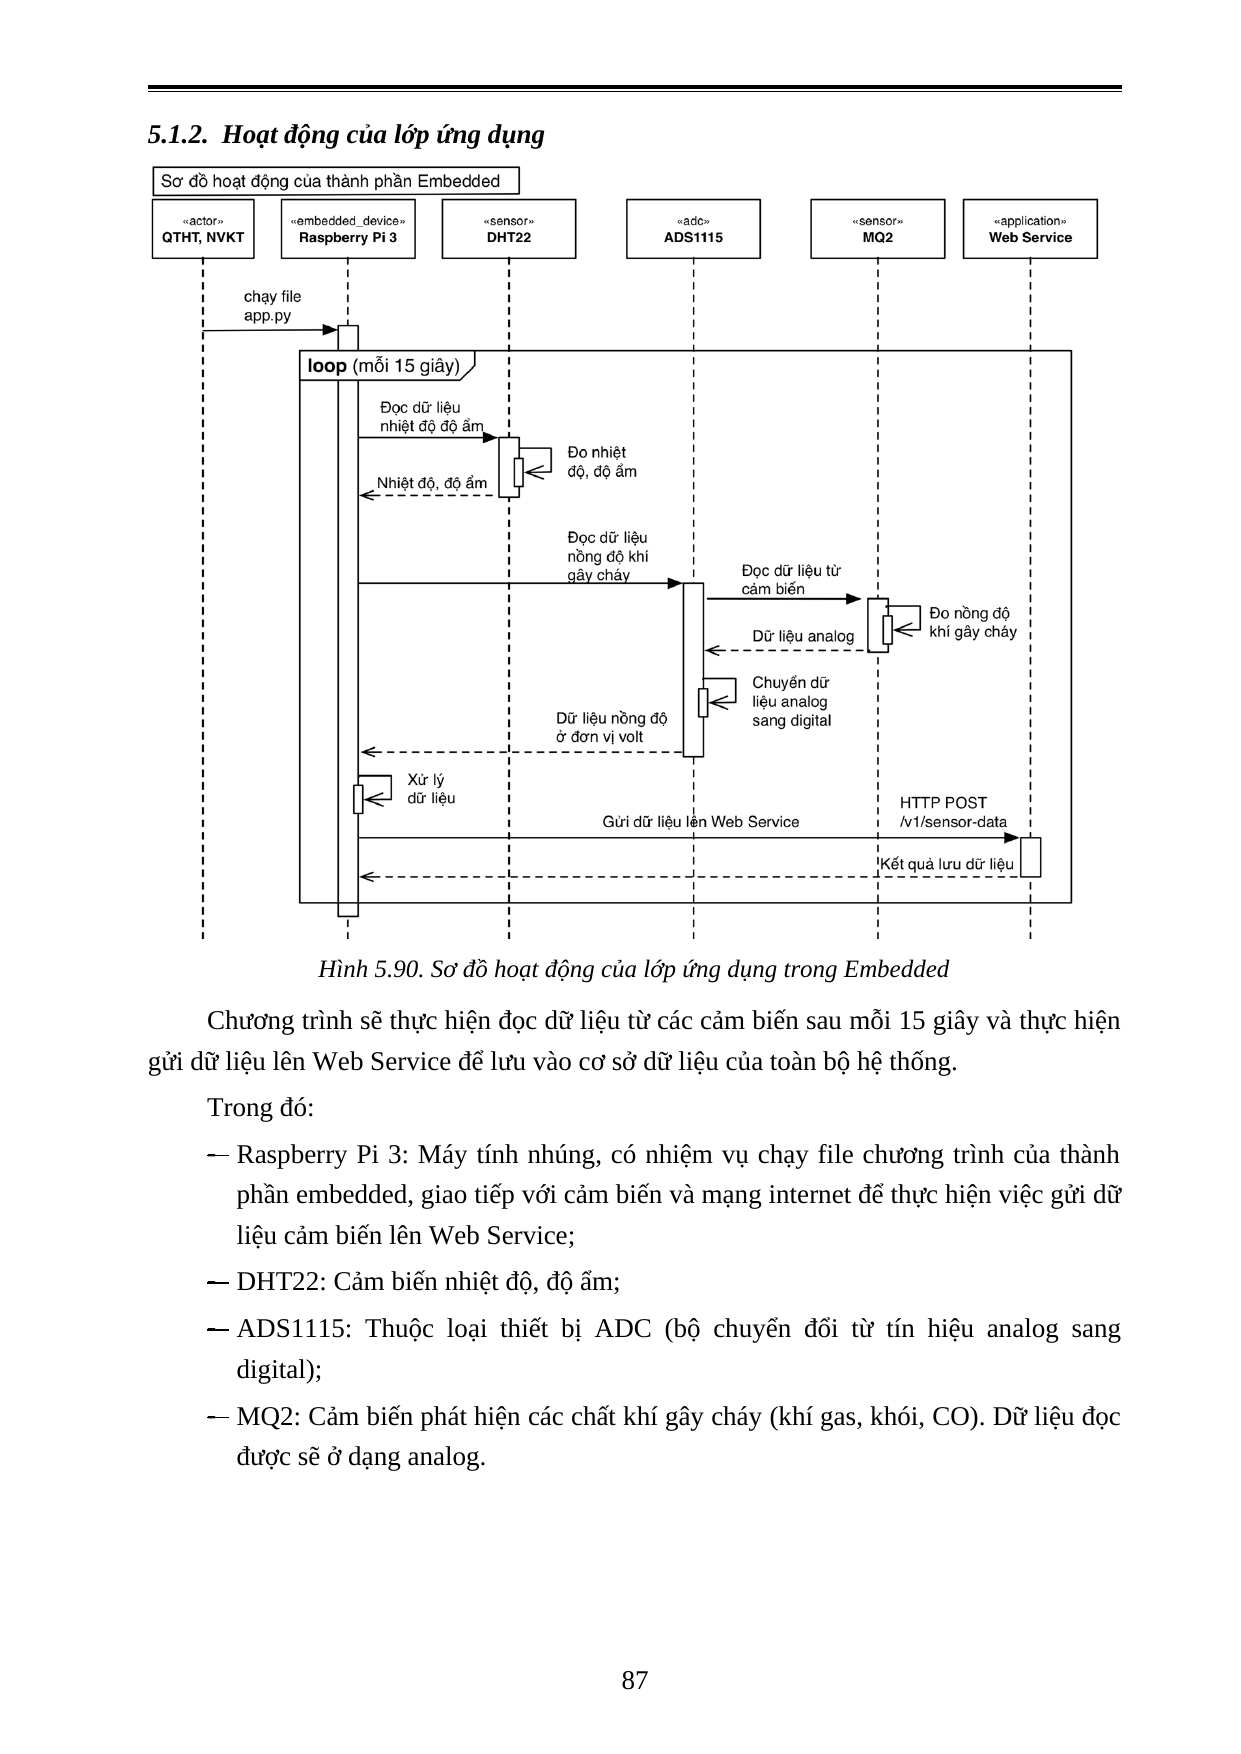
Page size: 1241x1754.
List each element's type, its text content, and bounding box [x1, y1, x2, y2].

text MQ2: Cảm biến phát hiện các chất khí gây cháy (khí gas, khói, CO). Dữ liệu đọc được sẽ ở dạng analog. [207, 1399, 1122, 1471]
text ADS1115: Thuộc loại thiết bị ADC (bộ chuyển đổi từ tín hiệu analog sang digital); [207, 1312, 1122, 1384]
text DHT22: Cảm biến nhiệt độ, độ ẩm; [207, 1266, 1122, 1297]
text Trong đó: [148, 1091, 1122, 1122]
text Raspberry Pi 3: Máy tính nhúng, có nhiệm vụ chạy file chương trình của thành phần embedded, giao tiếp với cảm biến và mạng internet để thực hiện việc gửi dữ liệu cảm biến lên Web Service; [207, 1138, 1122, 1250]
subtitle Hoạt động của lớp ứng dụng [148, 118, 1122, 149]
text Chương trình sẽ thực hiện đọc dữ liệu từ các cảm biến sau mỗi 15 giây và thực hiện gửi dữ liệu lên Web Service để lưu vào cơ sở dữ liệu của toàn bộ hệ thống. [148, 1004, 1122, 1076]
picture [148, 164, 1122, 939]
